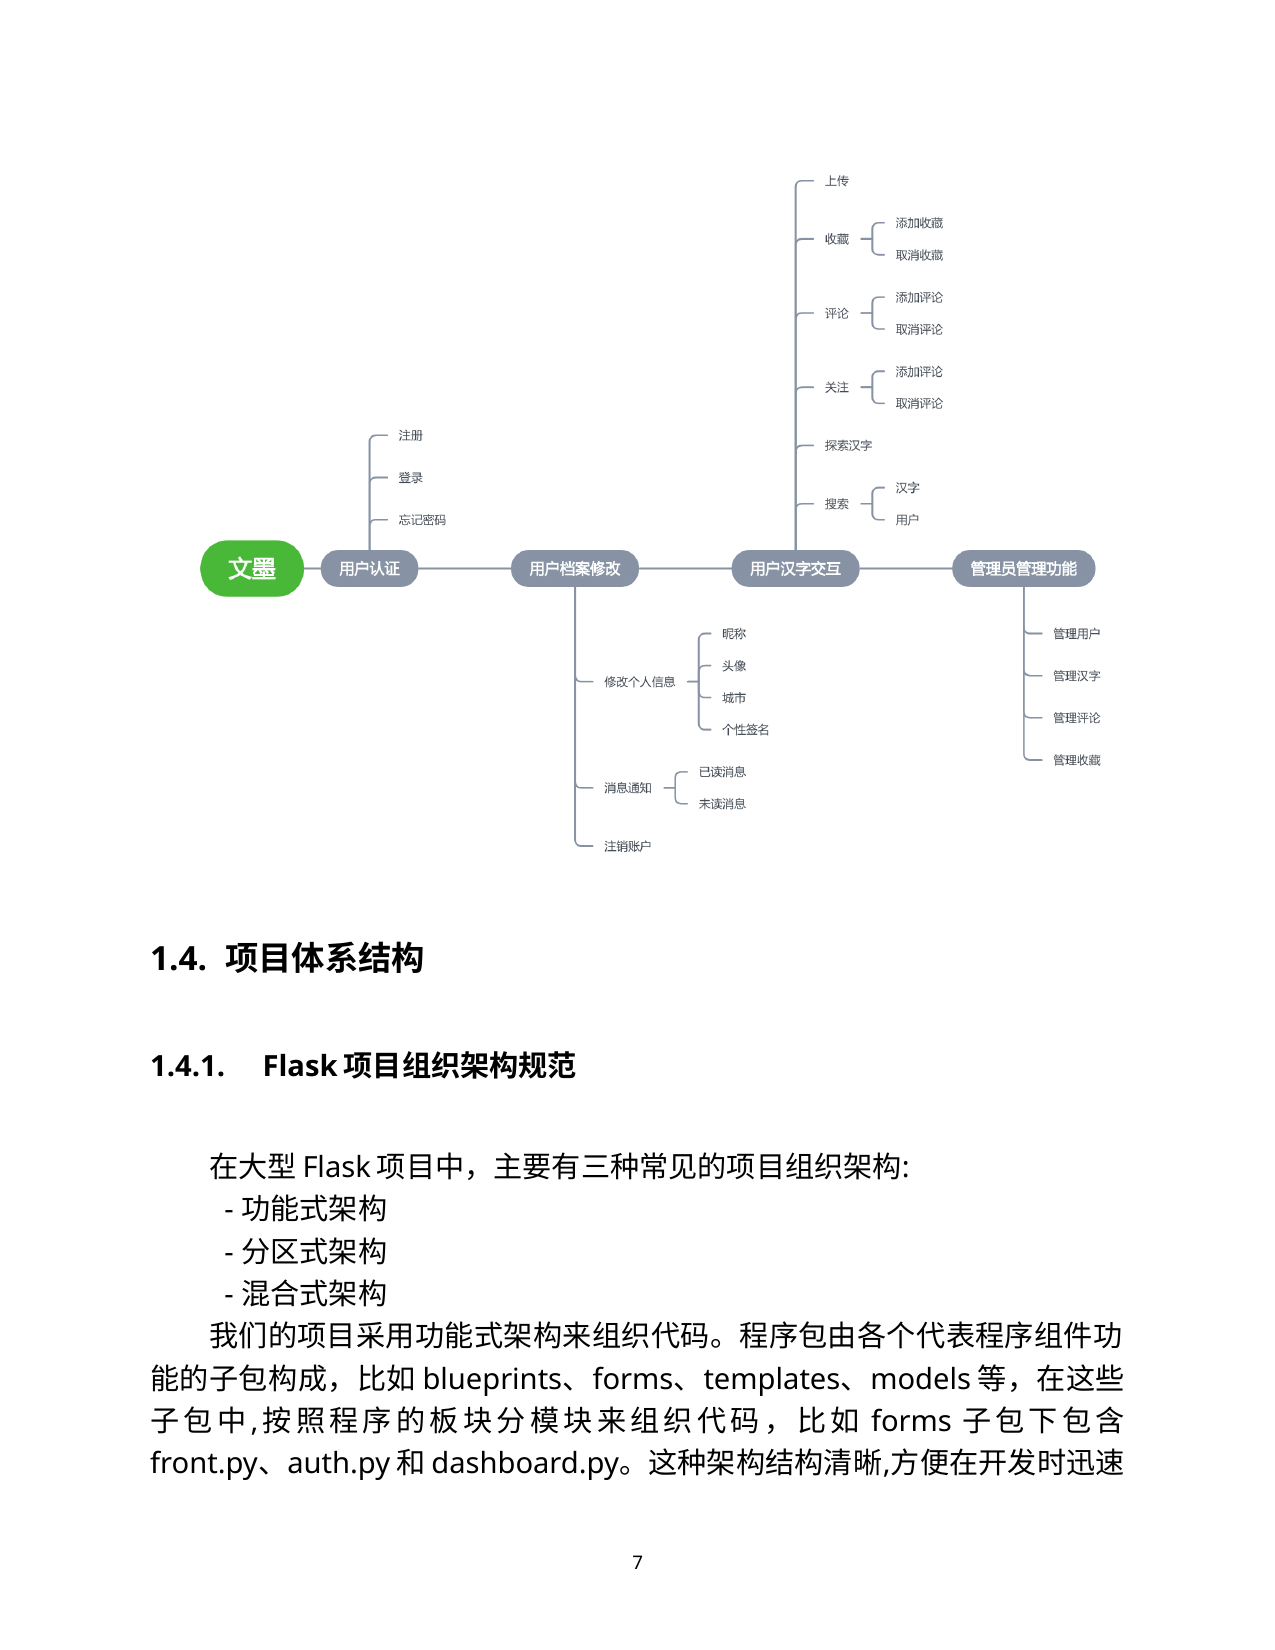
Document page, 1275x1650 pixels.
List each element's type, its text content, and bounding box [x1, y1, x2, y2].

text - 分区式架构 [150, 1228, 1125, 1271]
picture [149, 150, 1124, 866]
text - 功能式架构 [150, 1186, 1125, 1228]
subtitle Flask项目组织架构规范 [150, 1043, 1125, 1085]
text 在大型Flask项目中，主要有三种常见的项目组织架构: [150, 1143, 1125, 1186]
subtitle 项目体系结构 [150, 932, 1125, 981]
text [150, 1313, 1125, 1482]
text - 混合式架构 [150, 1271, 1125, 1313]
